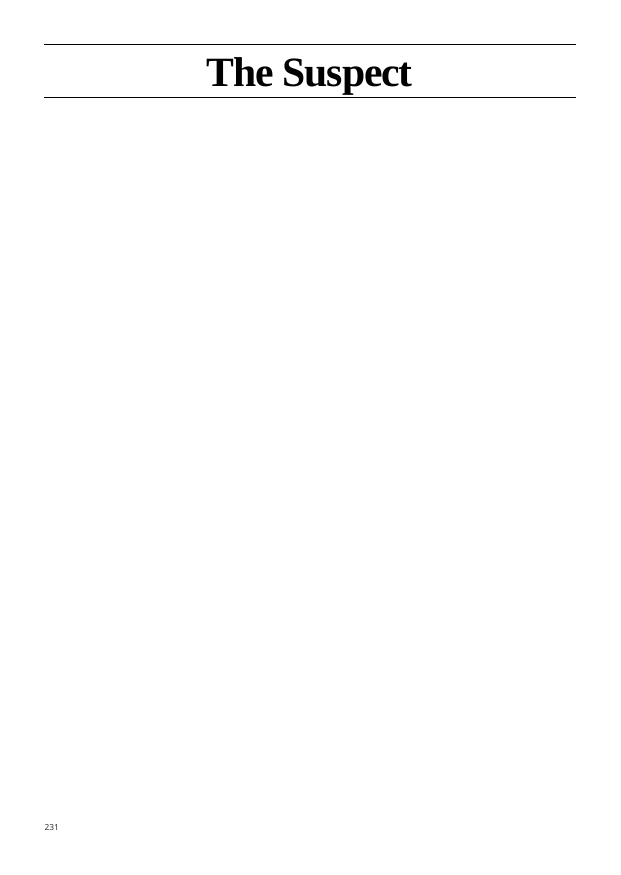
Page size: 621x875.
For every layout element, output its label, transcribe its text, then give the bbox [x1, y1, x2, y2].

subtitle The Suspect [44, 45, 576, 97]
